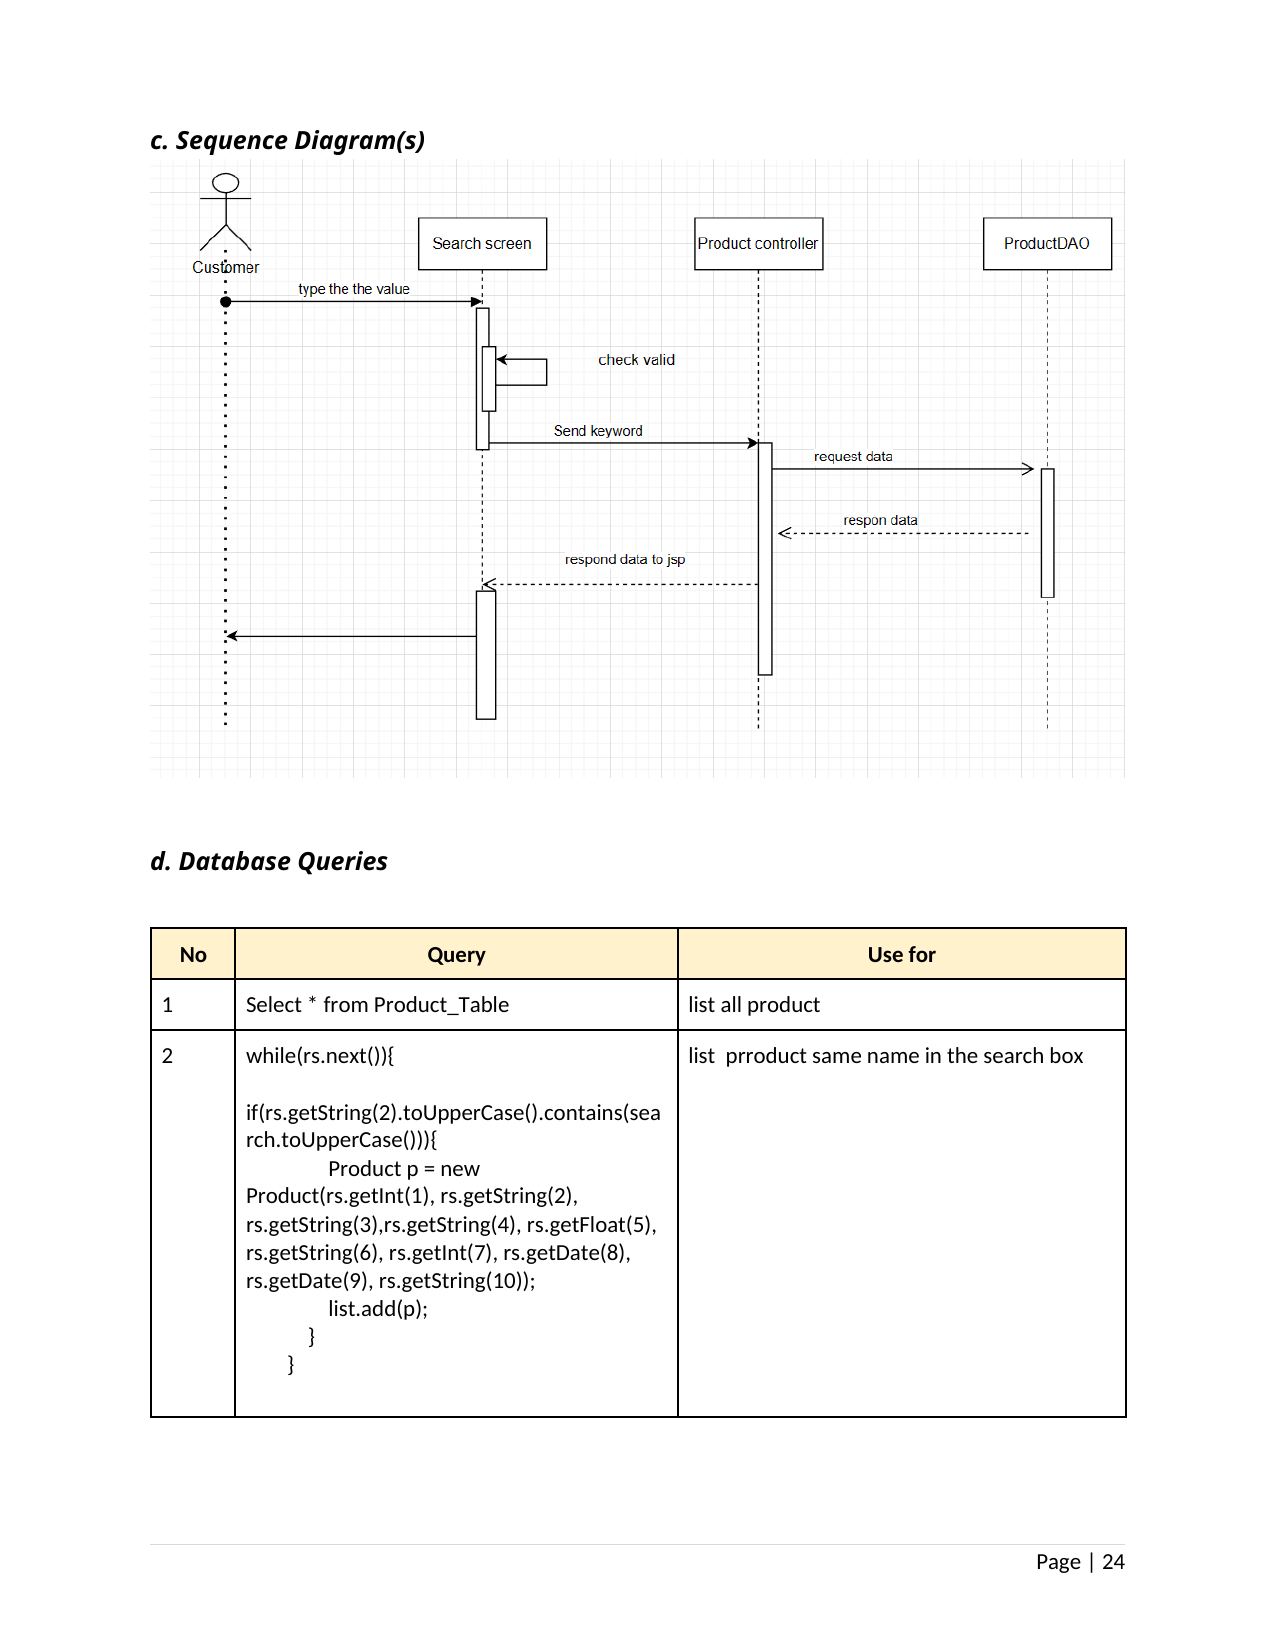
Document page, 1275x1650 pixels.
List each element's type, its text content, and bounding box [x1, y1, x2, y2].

table_cell list prroduct same name in the search box [679, 1031, 1125, 1416]
table_cell 1 [152, 980, 234, 1029]
table_cell list all product [679, 980, 1125, 1029]
table_header No [152, 929, 234, 978]
picture [150, 159, 1125, 778]
table_cell Select * from Product_Table [236, 980, 677, 1029]
subtitle d. Database Queries [150, 843, 1125, 878]
table_header Query [236, 929, 677, 978]
subtitle c. Sequence Diagram(s) [150, 122, 1125, 156]
table_cell 2 [152, 1031, 234, 1416]
table_header Use for [679, 929, 1125, 978]
table_cell while(rs.next()){ if(rs.getString(2).toUpperCase().contains(search.toUpperCase())){ Product p = new Product(rs.getInt(1), rs.getString(2), rs.getString(3),rs.getString(4), rs.getFloat(5), rs.getString(6), rs.getInt(7), rs.getDate(8), rs.getDate(9), rs.getString(10)); list.add(p); } } [236, 1031, 677, 1416]
